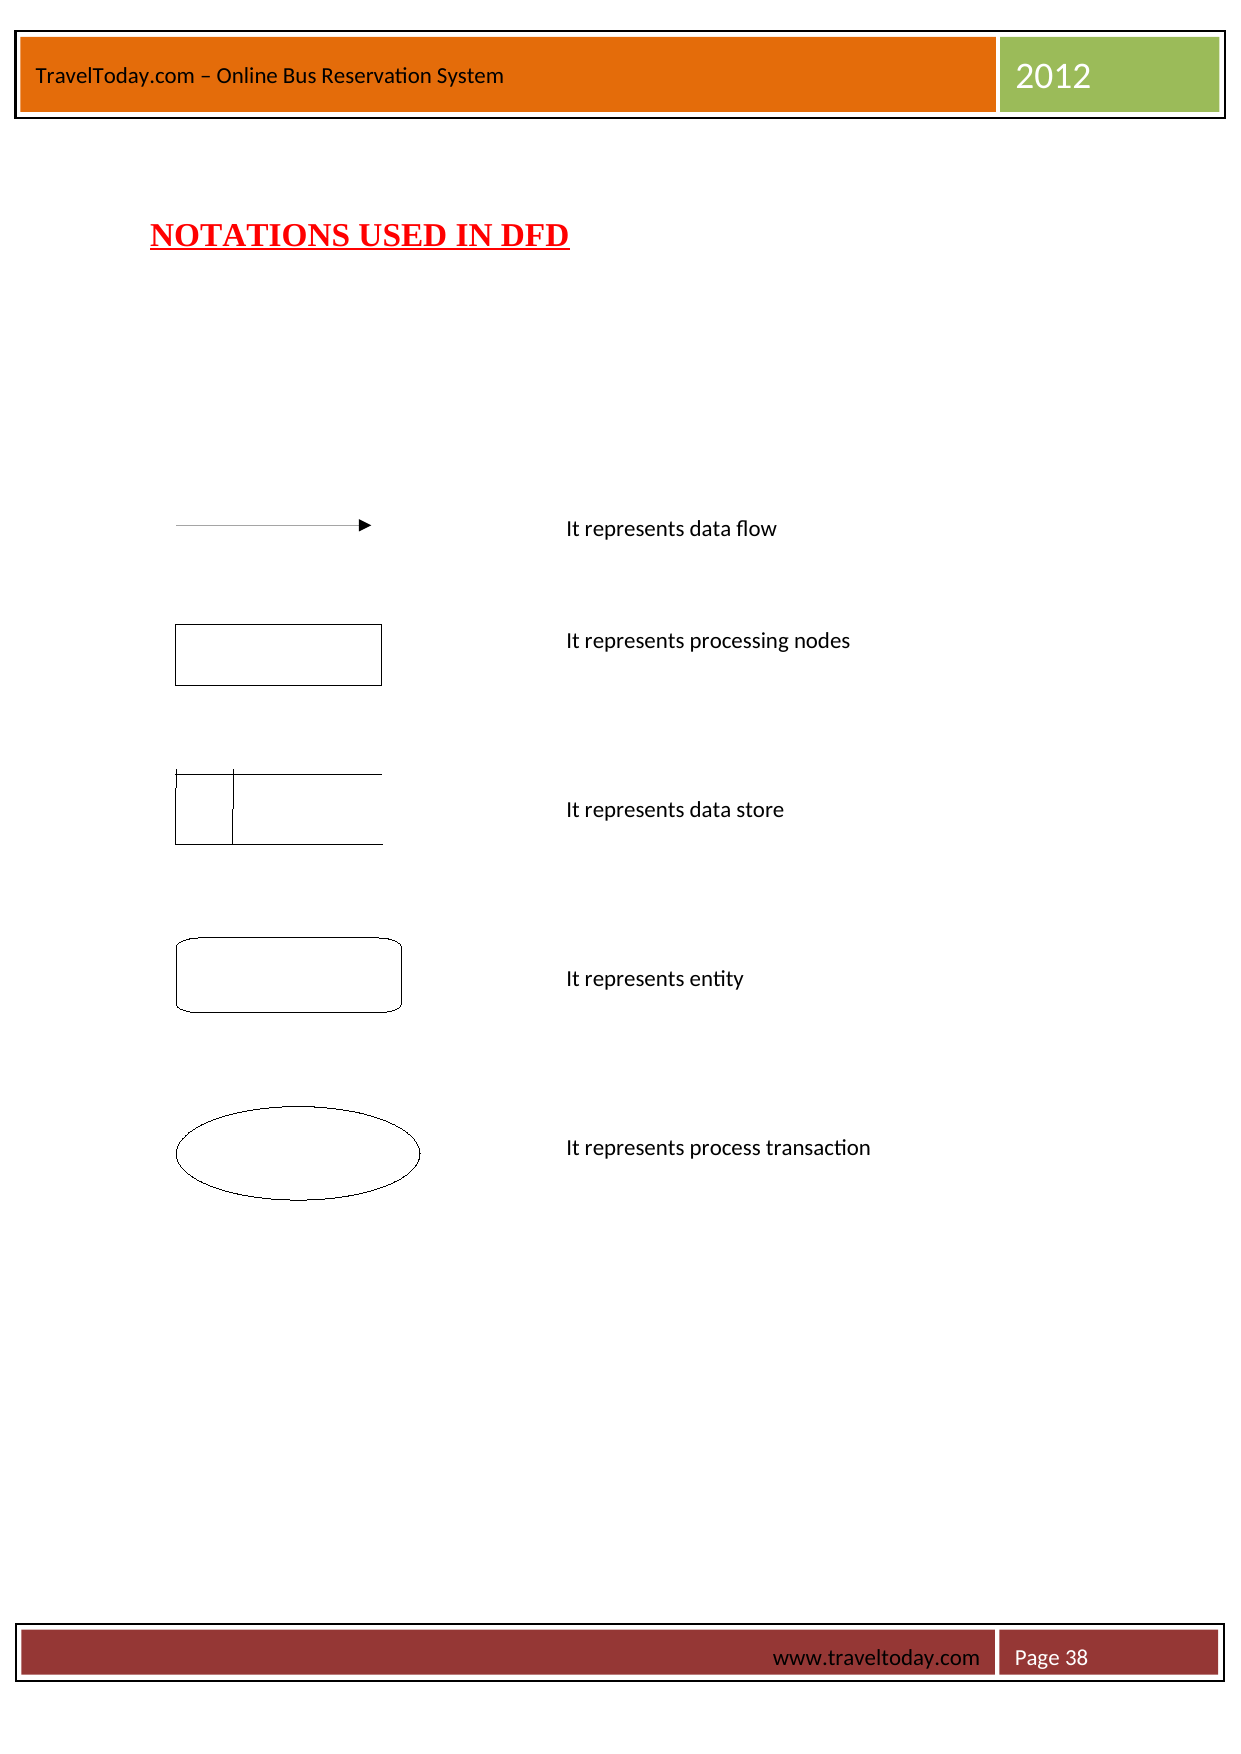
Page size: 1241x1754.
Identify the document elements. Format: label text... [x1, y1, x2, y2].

text NOTATIONS USED IN DFD [150, 215, 1090, 253]
